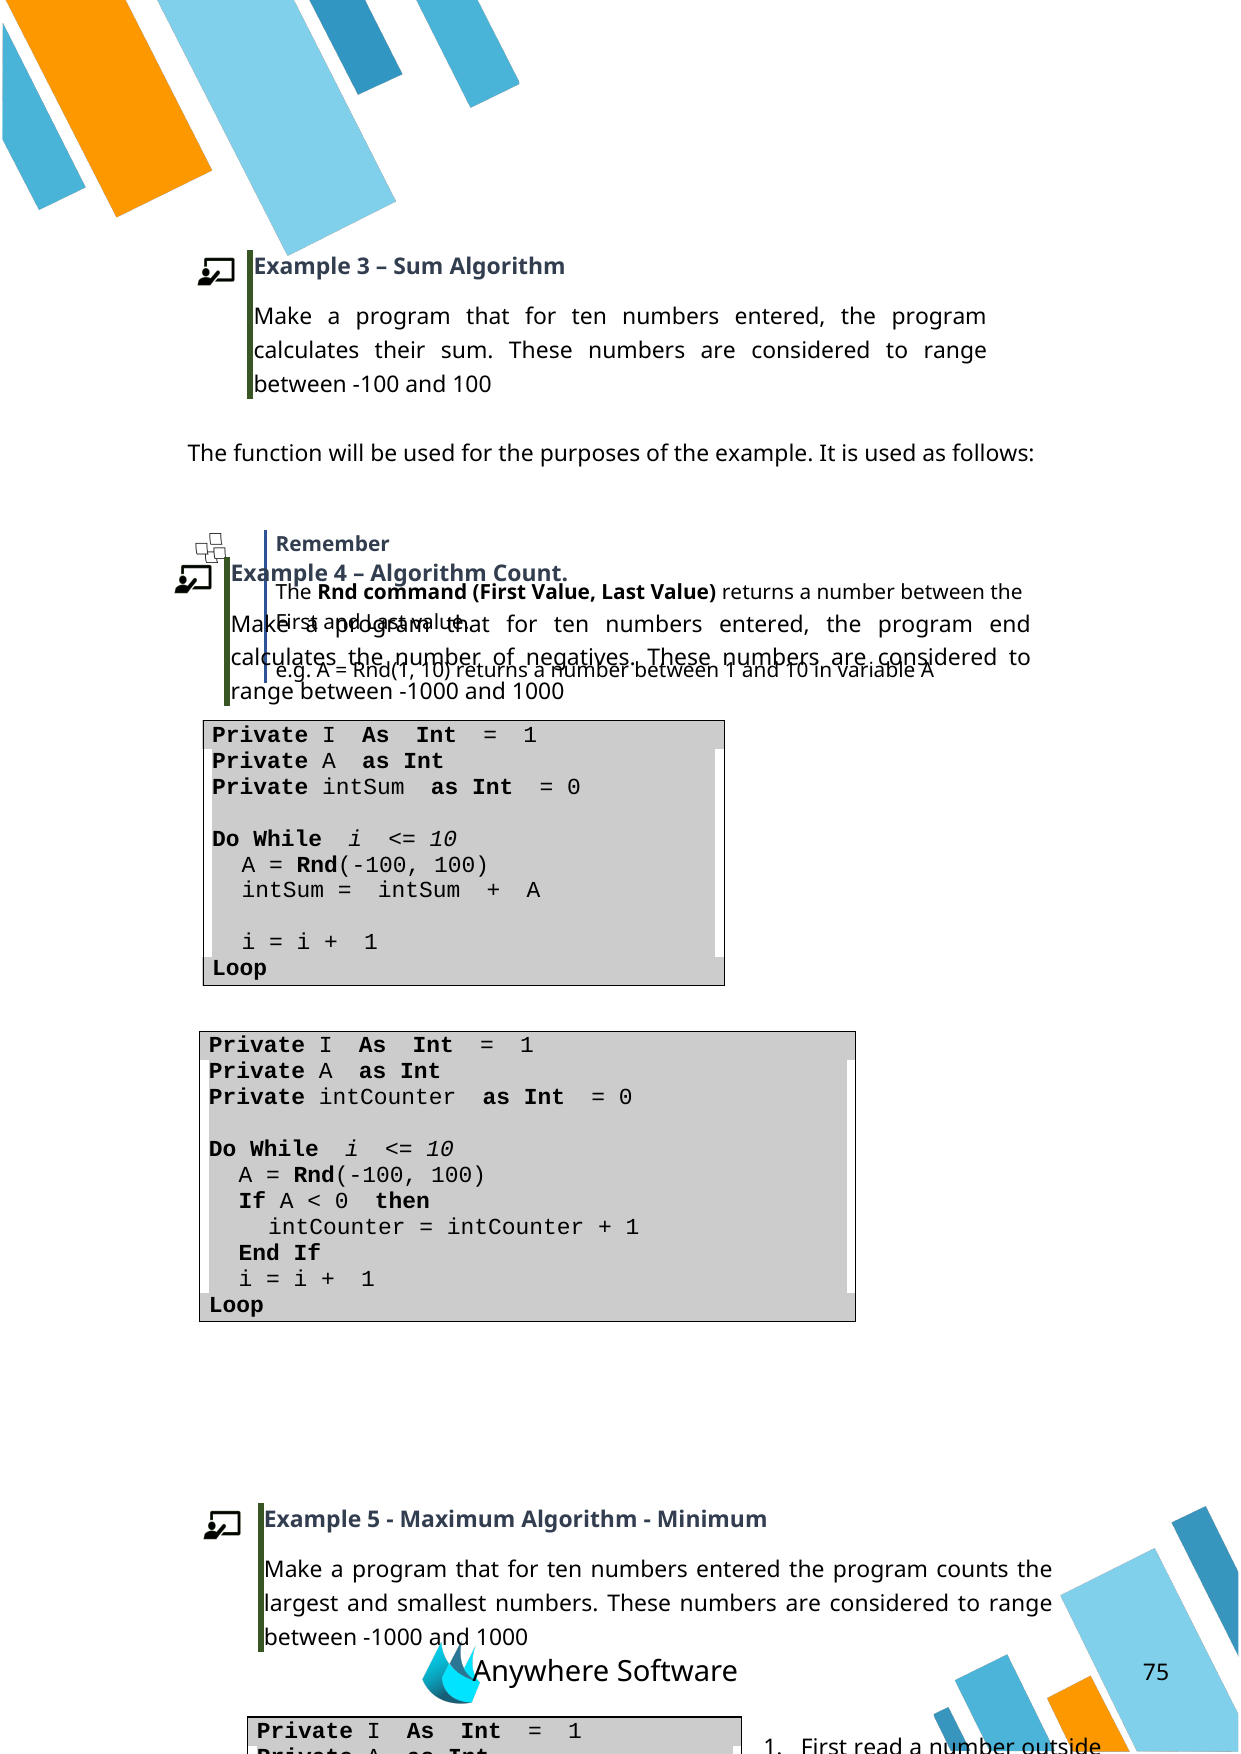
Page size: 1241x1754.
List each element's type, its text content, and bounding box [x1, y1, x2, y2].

picture [2, 0, 520, 256]
picture [961, 1744, 967, 1752]
picture [982, 1744, 989, 1752]
picture [422, 1640, 481, 1704]
picture [202, 1502, 242, 1548]
picture [173, 530, 229, 602]
picture [196, 249, 236, 294]
picture [933, 1744, 938, 1752]
picture [969, 1744, 975, 1752]
text The function will be used for the purposes of the example. It is used as follows: [187, 238, 1053, 468]
picture [1077, 1744, 1084, 1752]
picture [933, 1506, 1239, 1752]
picture [1024, 1744, 1032, 1752]
